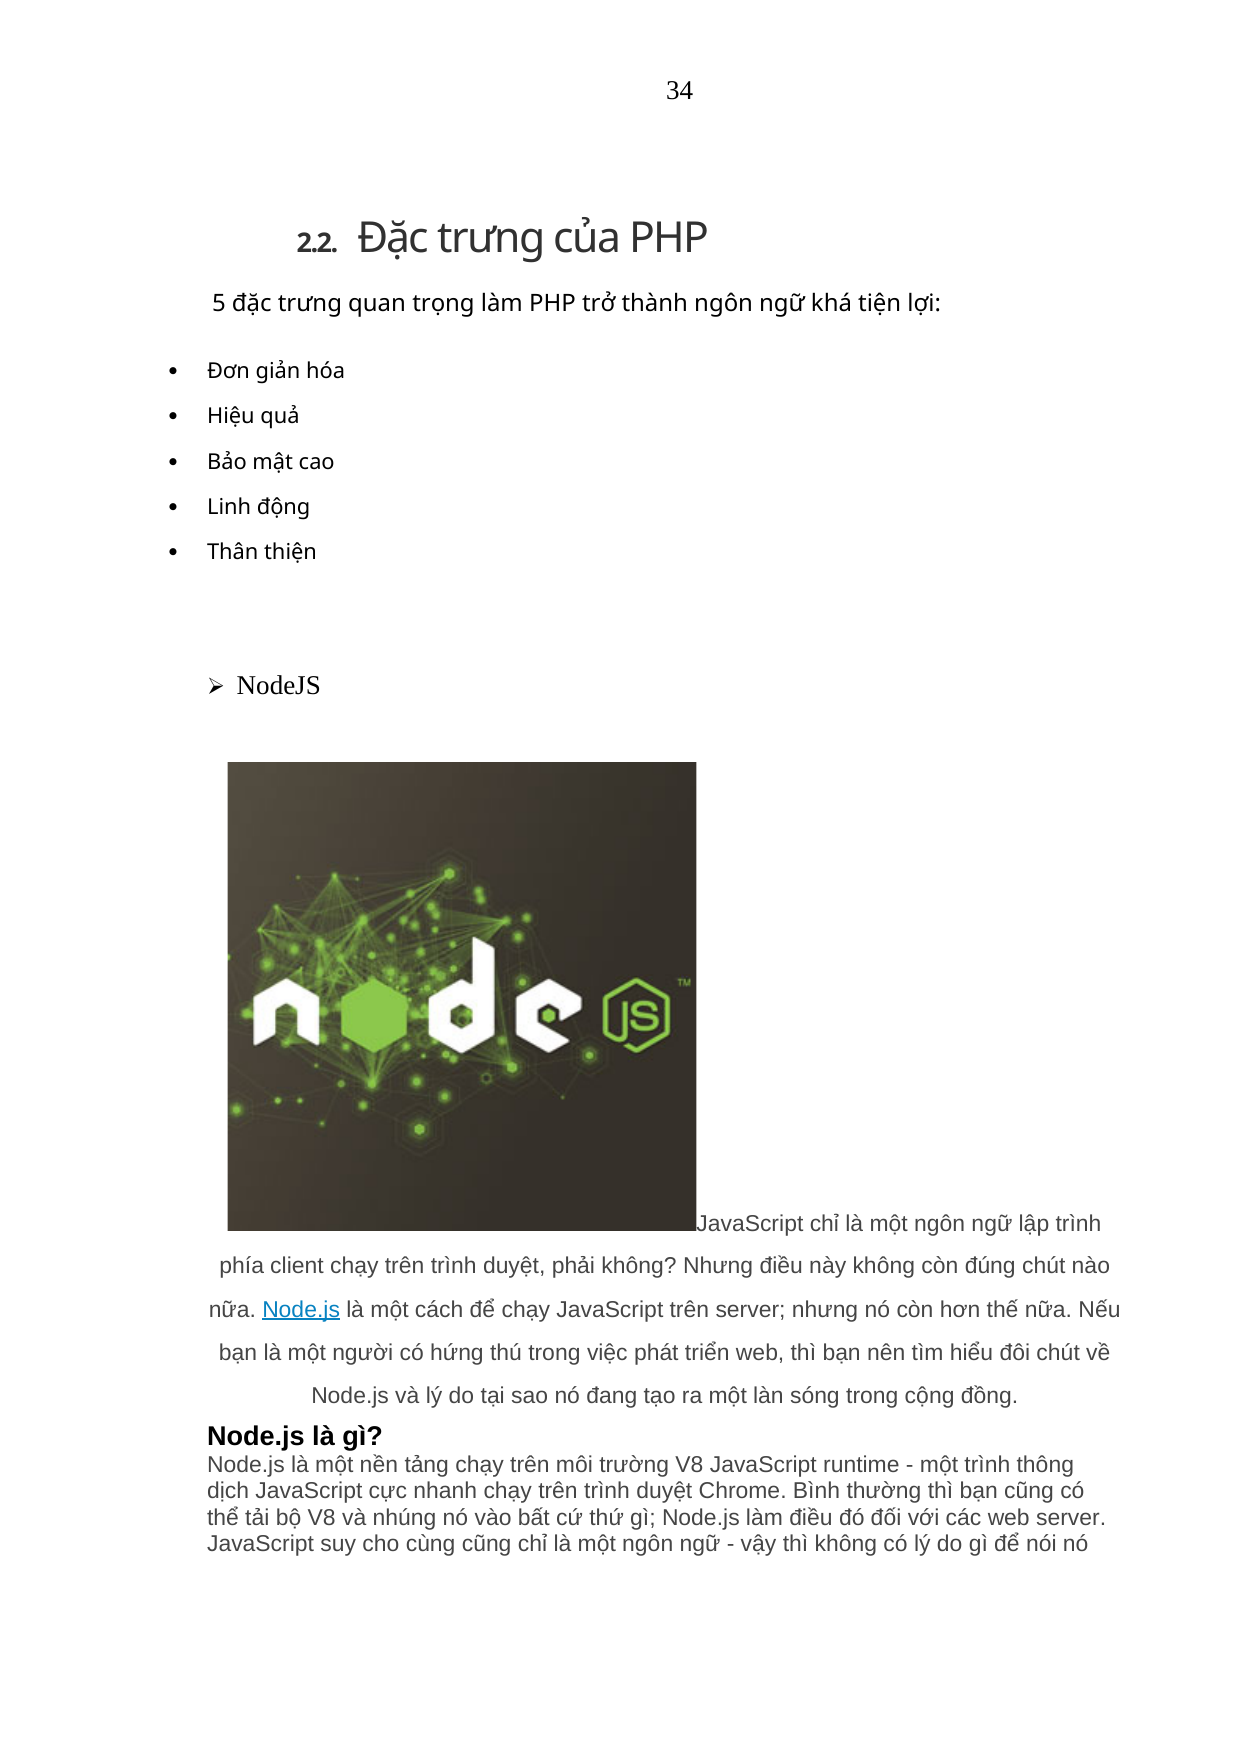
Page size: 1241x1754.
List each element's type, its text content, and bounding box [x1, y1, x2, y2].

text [207, 1451, 1122, 1556]
list NodeJS [207, 669, 1122, 700]
subtitle Đặc trưng của PHP [267, 207, 1117, 265]
list Thân thiện [169, 528, 1122, 566]
text 5 đặc trưng quan trọng làm PHP trở thành ngôn ngữ khá tiện lợi: [212, 281, 1117, 318]
list Linh động [169, 483, 1122, 521]
picture [227, 762, 697, 1231]
list Đơn giản hóa [169, 347, 1122, 385]
list Hiệu quả [169, 393, 1122, 430]
text Node.js là gì? [207, 1408, 1122, 1451]
list Bảo mật cao [169, 438, 1122, 475]
